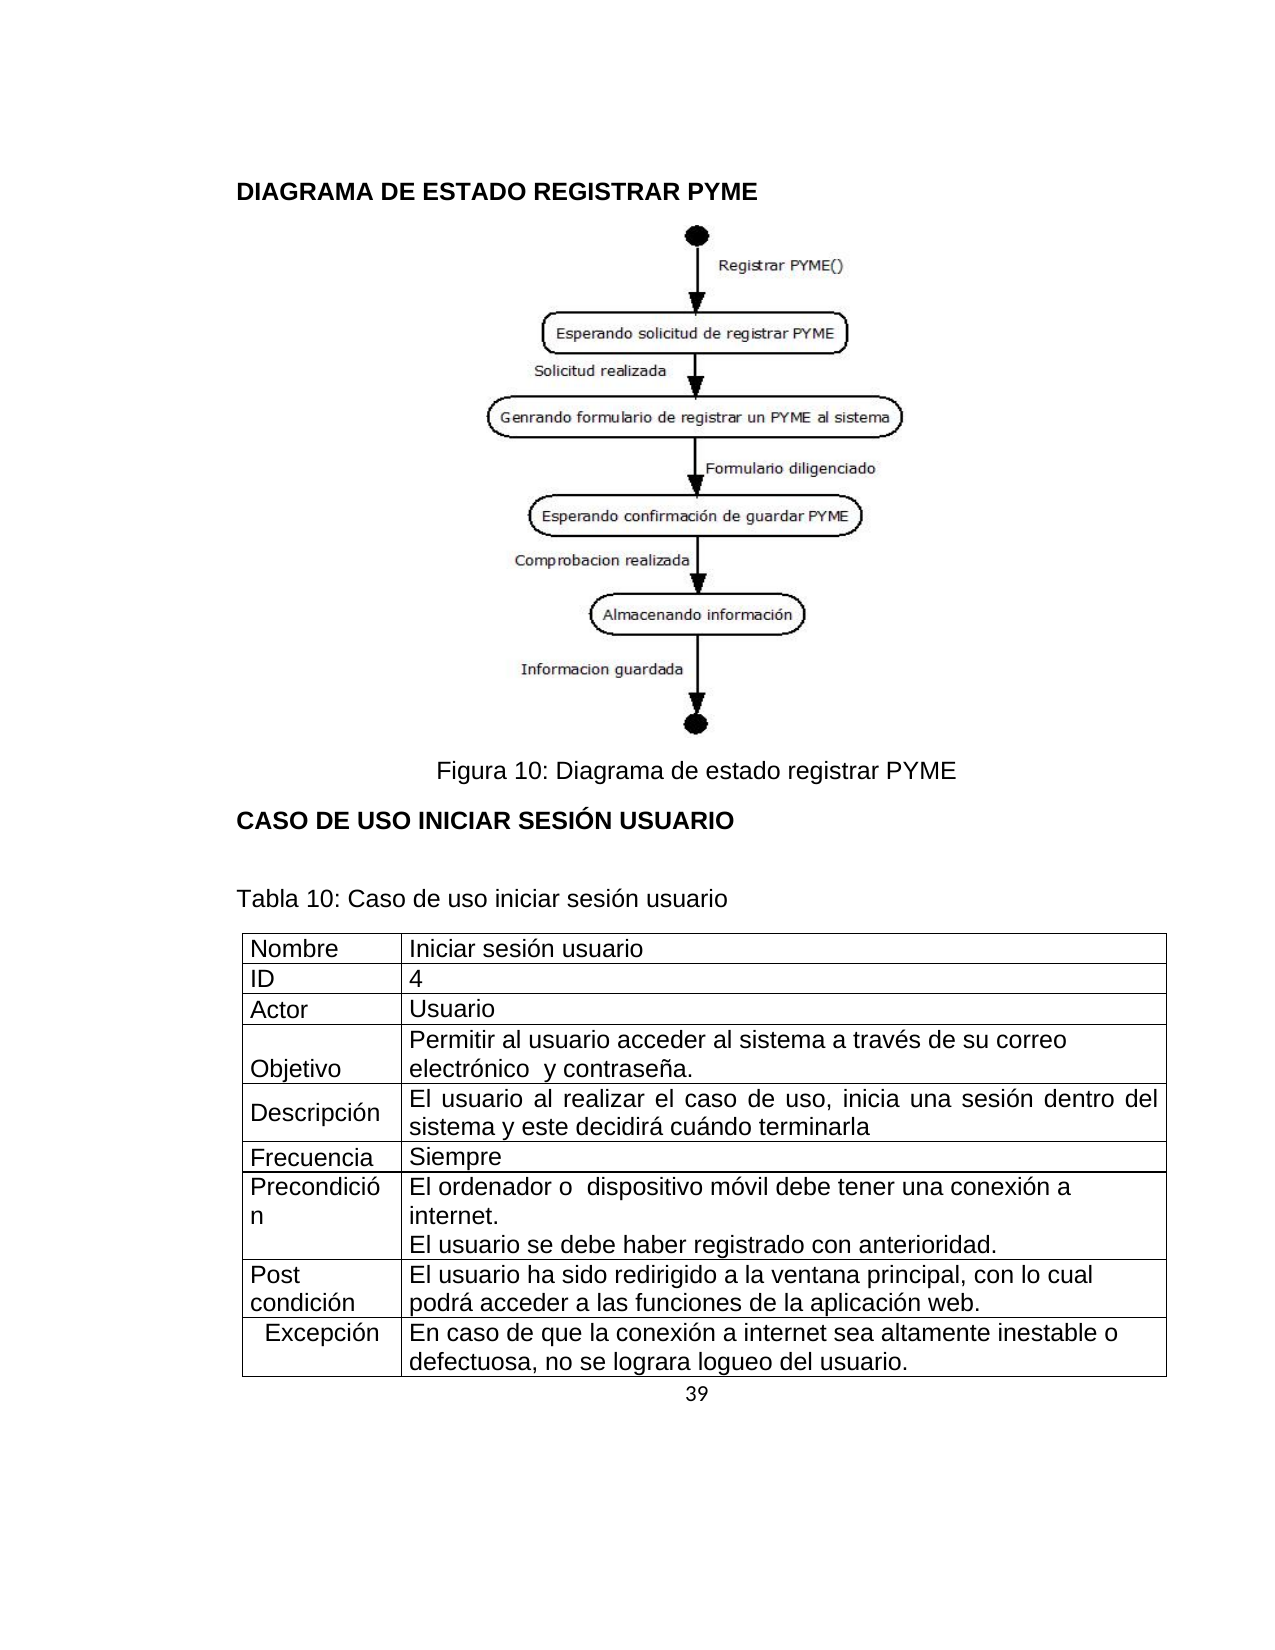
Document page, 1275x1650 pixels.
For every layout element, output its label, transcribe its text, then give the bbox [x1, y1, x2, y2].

table_cell Descripción [243, 1084, 401, 1141]
table_cell Actor [243, 994, 401, 1024]
picture [486, 225, 907, 738]
table_cell ID [243, 964, 401, 993]
text Figura 10: Diagrama de estado registrar PYME [236, 756, 1157, 785]
table_cell Excepción [243, 1318, 401, 1376]
table_header Iniciar sesión usuario [402, 934, 1166, 963]
table_cell Precondición [243, 1173, 401, 1259]
table_cell Post condición [243, 1260, 401, 1317]
table_cell 4 [402, 964, 1166, 993]
table_cell Objetivo [243, 1025, 401, 1082]
subtitle CASO DE USO INICIAR SESIÓN USUARIO [236, 806, 1157, 834]
table_cell Siempre [402, 1142, 1166, 1171]
table_cell El ordenador o dispositivo móvil debe tener una conexión a internet. El usuario se debe haber registrado con anterioridad. [402, 1173, 1166, 1259]
text DIAGRAMA DE ESTADO REGISTRAR PYME [236, 177, 1157, 206]
table_cell Frecuencia [243, 1142, 401, 1171]
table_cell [402, 1318, 1166, 1376]
table_cell El usuario ha sido redirigido a la ventana principal, con lo cual podrá acceder a las funciones de la aplicación web. [402, 1260, 1166, 1317]
table_cell Usuario [402, 994, 1166, 1024]
table_cell Permitir al usuario acceder al sistema a través de su correo electrónico y contraseña. [402, 1025, 1166, 1082]
table_cell El usuario al realizar el caso de uso, inicia una sesión dentro del sistema y este decidirá cuándo terminarla [402, 1084, 1166, 1141]
text Tabla 10: Caso de uso iniciar sesión usuario [236, 884, 1157, 912]
table_header Nombre [243, 934, 401, 963]
